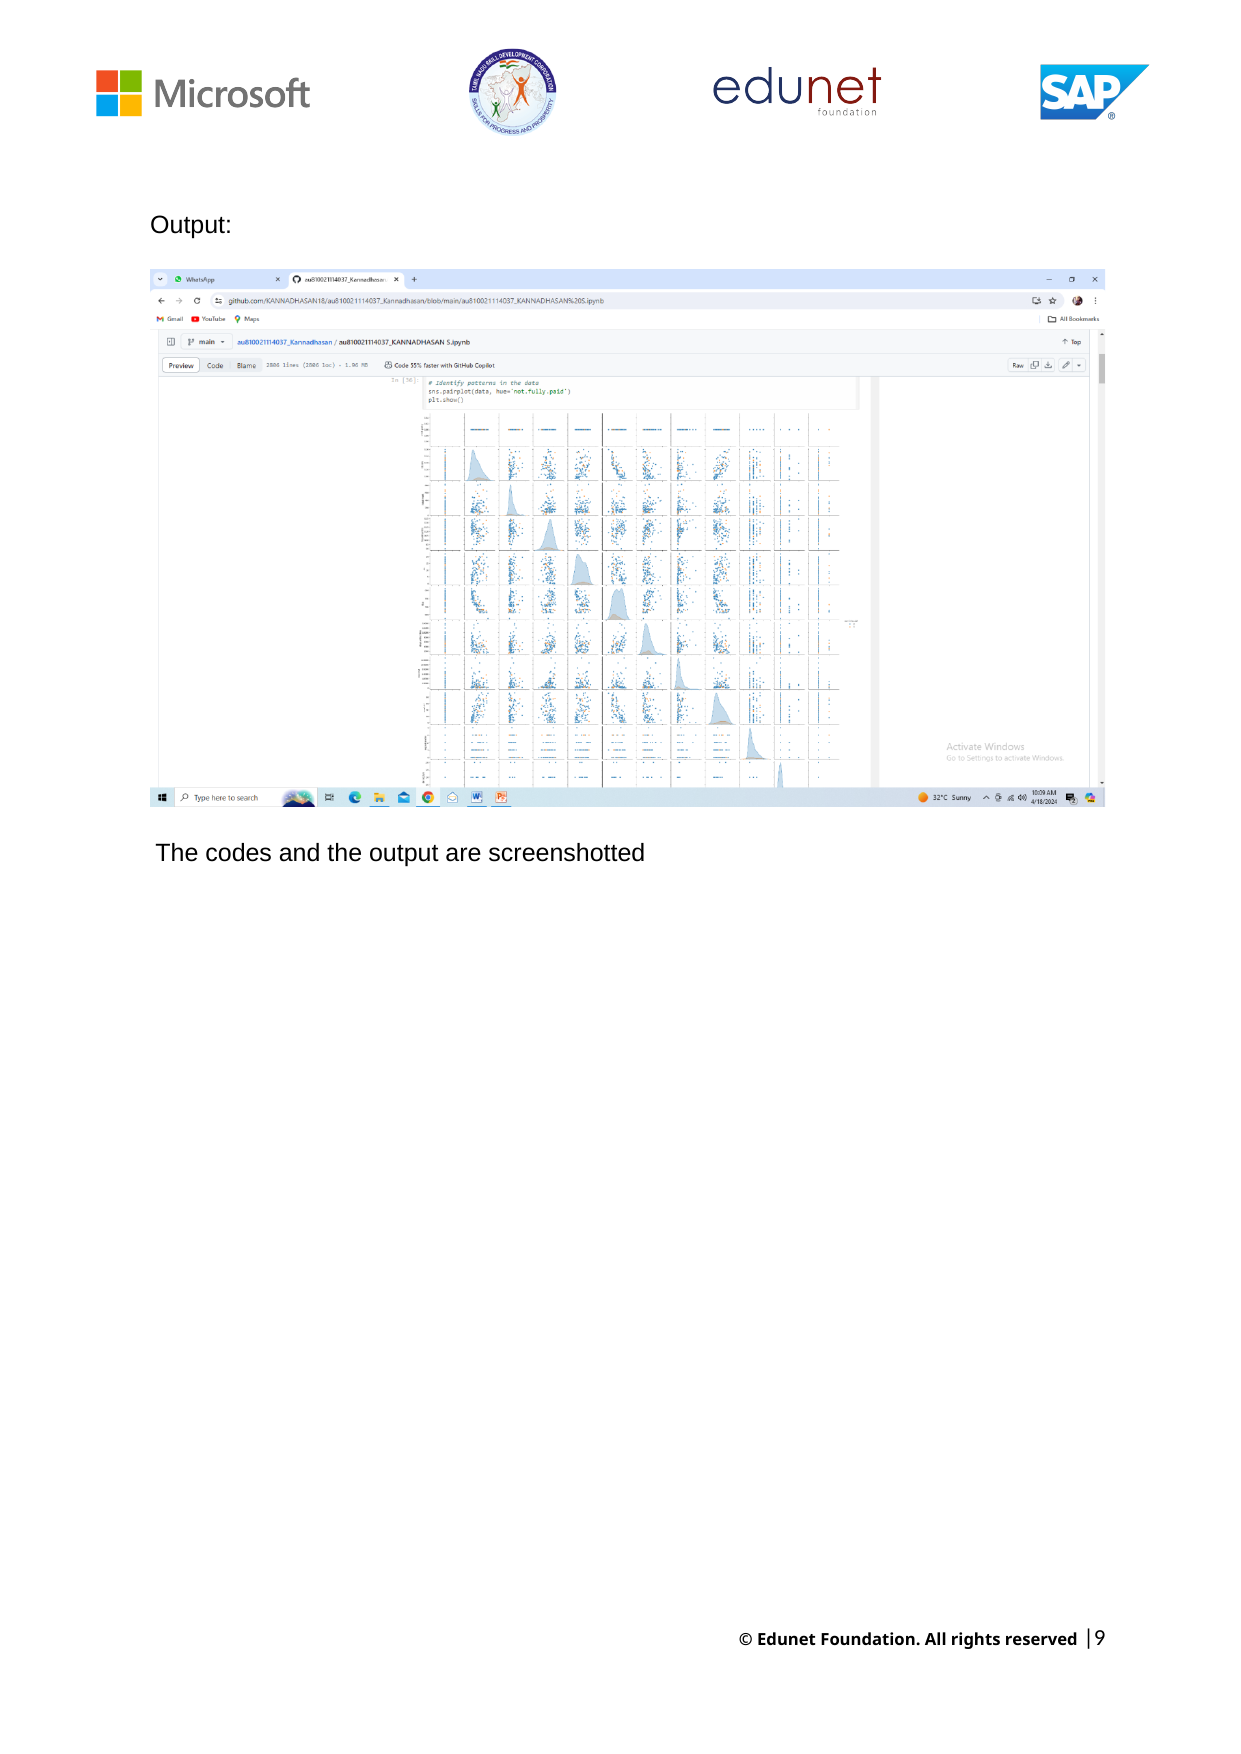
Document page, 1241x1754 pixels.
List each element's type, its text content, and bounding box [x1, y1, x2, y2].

picture [706, 60, 889, 122]
picture [150, 269, 1106, 807]
picture [91, 65, 316, 121]
picture [1039, 63, 1151, 121]
picture [466, 45, 558, 137]
text The codes and the output are screenshotted [150, 837, 1105, 866]
text Output: [150, 210, 1105, 238]
